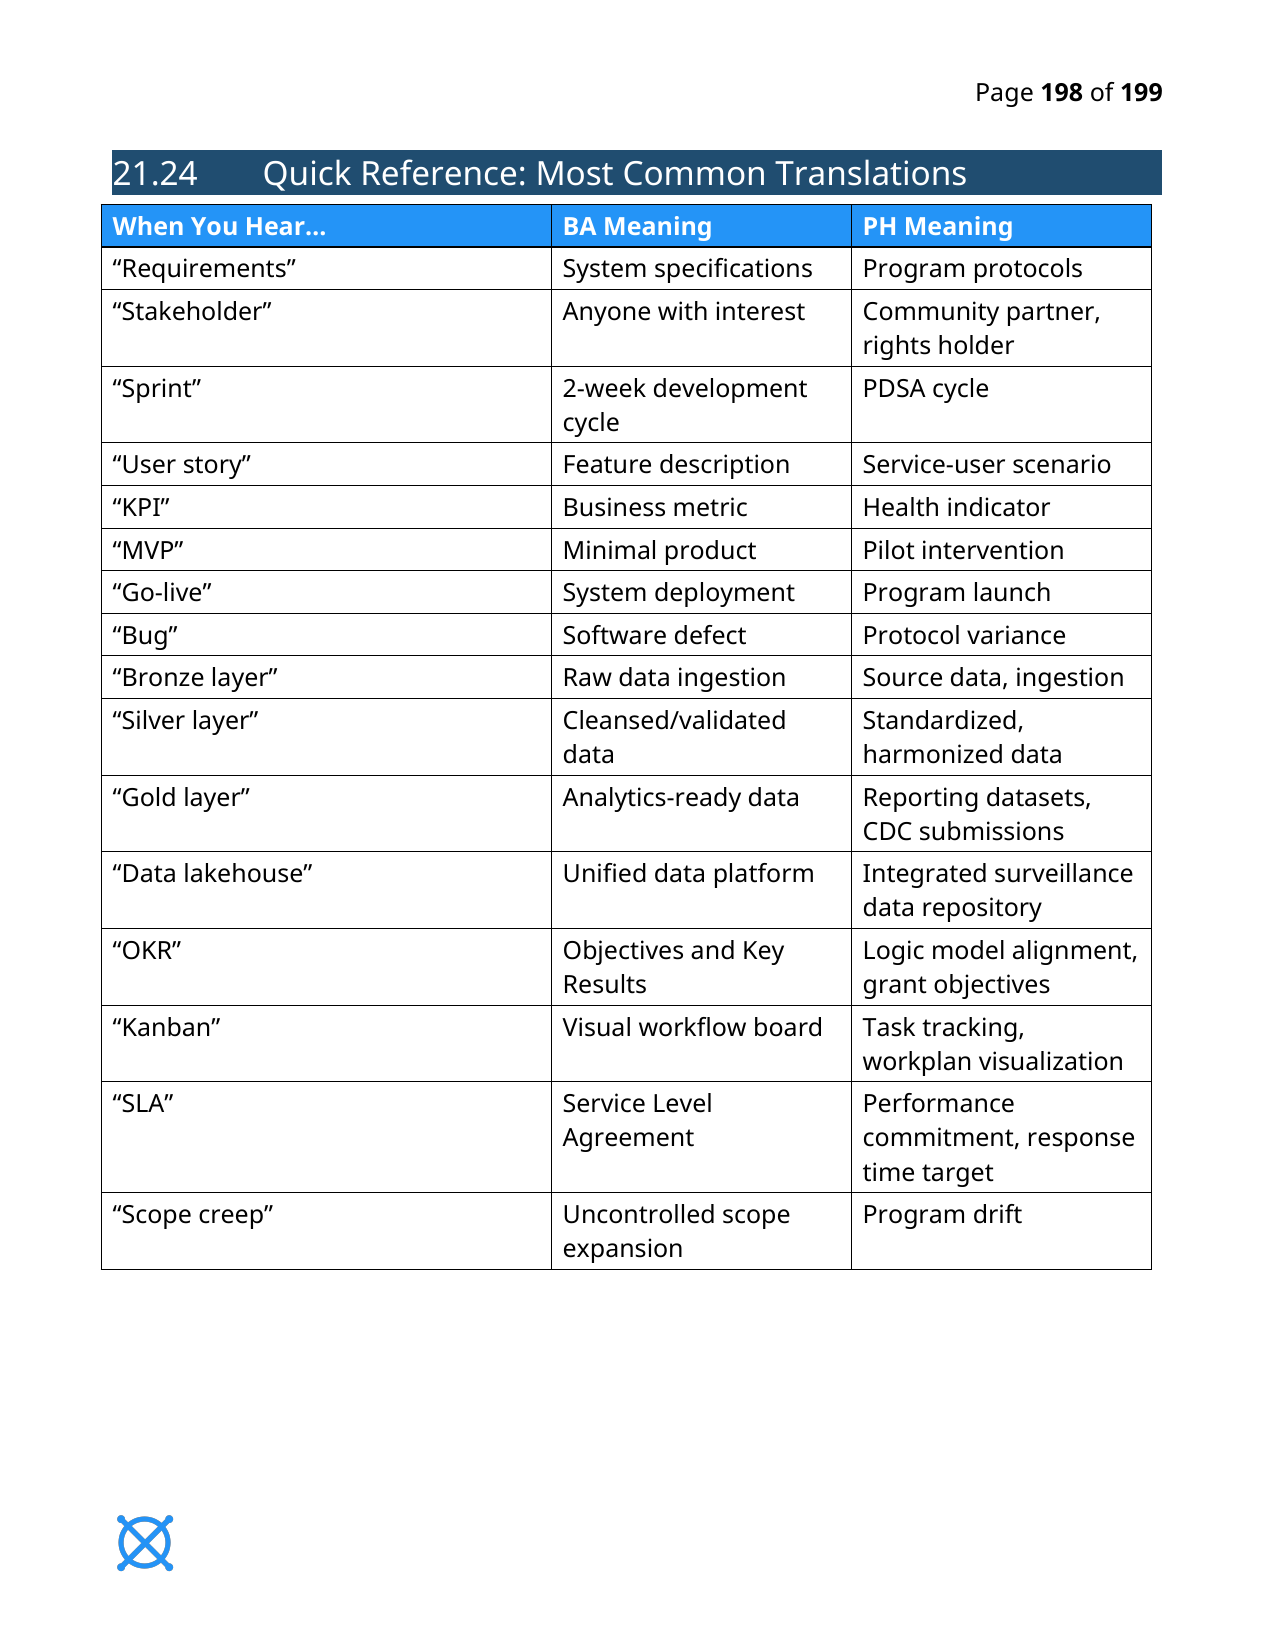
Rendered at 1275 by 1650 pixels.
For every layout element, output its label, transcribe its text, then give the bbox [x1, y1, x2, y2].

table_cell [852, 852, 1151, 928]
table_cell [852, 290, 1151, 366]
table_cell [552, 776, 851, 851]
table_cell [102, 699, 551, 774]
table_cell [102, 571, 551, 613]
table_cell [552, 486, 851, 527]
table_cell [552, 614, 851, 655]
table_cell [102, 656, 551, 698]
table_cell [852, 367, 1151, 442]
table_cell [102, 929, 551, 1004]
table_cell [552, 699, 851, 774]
picture [112, 1511, 177, 1575]
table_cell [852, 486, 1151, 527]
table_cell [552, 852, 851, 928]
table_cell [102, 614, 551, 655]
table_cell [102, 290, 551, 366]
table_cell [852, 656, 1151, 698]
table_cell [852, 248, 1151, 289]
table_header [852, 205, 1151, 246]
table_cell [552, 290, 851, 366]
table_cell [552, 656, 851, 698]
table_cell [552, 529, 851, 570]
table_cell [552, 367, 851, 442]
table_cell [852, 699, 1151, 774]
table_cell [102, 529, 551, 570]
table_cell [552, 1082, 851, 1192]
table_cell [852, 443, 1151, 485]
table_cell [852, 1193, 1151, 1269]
subtitle Quick Reference: Most Common Translations [112, 150, 1162, 195]
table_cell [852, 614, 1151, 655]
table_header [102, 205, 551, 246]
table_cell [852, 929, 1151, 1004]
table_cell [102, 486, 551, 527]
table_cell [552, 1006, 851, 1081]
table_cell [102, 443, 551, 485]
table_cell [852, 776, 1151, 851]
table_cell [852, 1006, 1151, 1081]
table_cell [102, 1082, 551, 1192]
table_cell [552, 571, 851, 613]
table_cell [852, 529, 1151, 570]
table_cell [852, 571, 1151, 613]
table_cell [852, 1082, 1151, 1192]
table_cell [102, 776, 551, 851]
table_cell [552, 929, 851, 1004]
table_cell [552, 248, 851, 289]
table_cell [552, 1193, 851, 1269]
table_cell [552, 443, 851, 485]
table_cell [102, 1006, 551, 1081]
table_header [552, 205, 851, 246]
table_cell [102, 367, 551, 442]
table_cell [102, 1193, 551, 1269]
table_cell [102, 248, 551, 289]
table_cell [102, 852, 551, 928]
